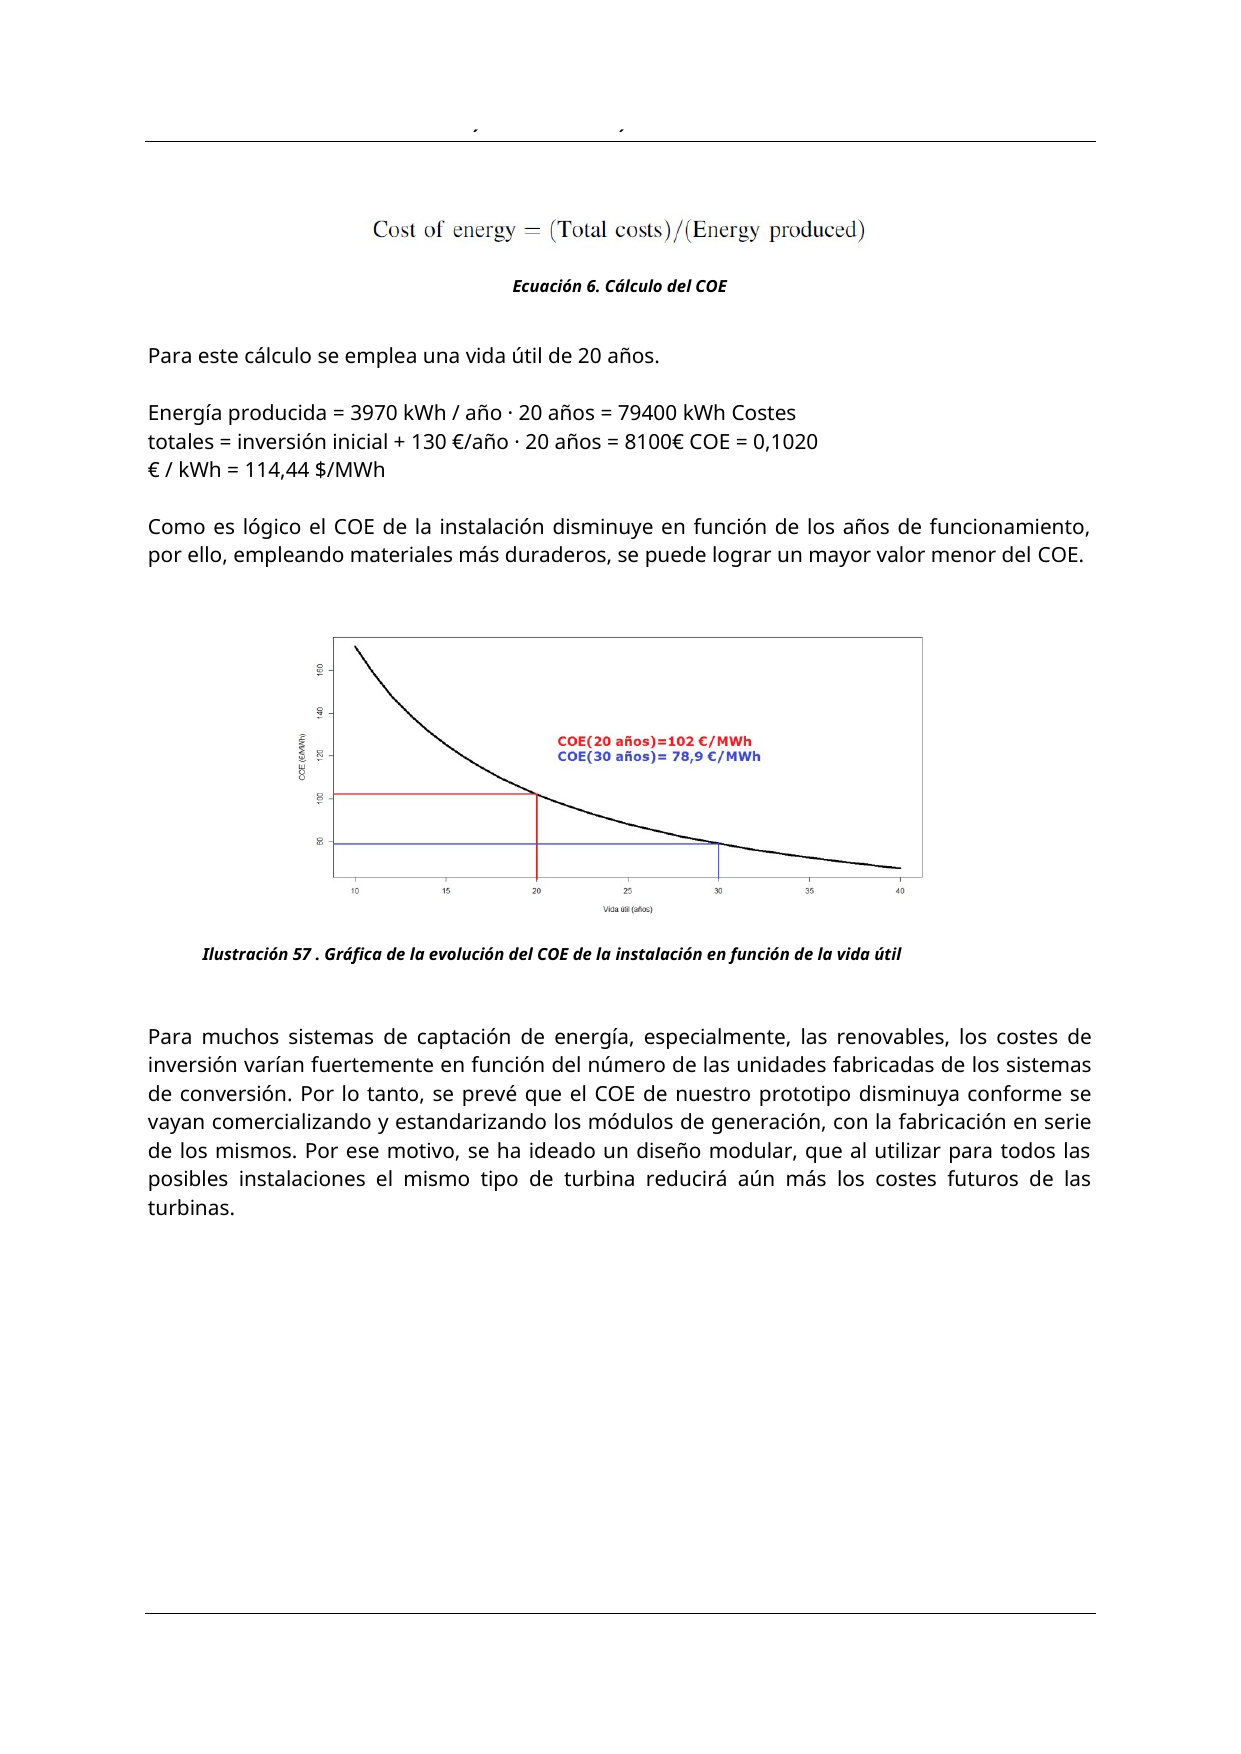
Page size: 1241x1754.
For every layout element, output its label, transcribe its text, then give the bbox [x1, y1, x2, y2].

picture [296, 600, 941, 923]
picture [363, 207, 876, 253]
text Como es lógico el COE de la instalación disminuye en función de los años de funcionamiento, por ello, empleando materiales más duraderos, se puede lograr un mayor valor menor del COE. [148, 512, 1092, 569]
text Para este cálculo se emplea una vida útil de 20 años. [148, 341, 1240, 370]
text Energía producida = 3970 kWh / año · 20 años = 79400 kWh Costes totales = inversión inicial + 130 €/año · 20 años = 8100€ COE = 0,1020 € / kWh = 114,44 $/MWh [148, 398, 833, 484]
text Para muchos sistemas de captación de energía, especialmente, las renovables, los costes de inversión varían fuertemente en función del número de las unidades fabricadas de los sistemas de conversión. Por lo tanto, se prevé que el COE de nuestro prototipo disminuya conforme se vayan comercializando y estandarizando los módulos de generación, con la fabricación en serie de los mismos. Por ese motivo, se ha ideado un diseño modular, que al utilizar para todos las posibles instalaciones el mismo tipo de turbina reducirá aún más los costes futuros de las turbinas. [148, 1022, 1093, 1221]
text Ecuación 6. Cálculo del COE [201, 275, 1038, 297]
